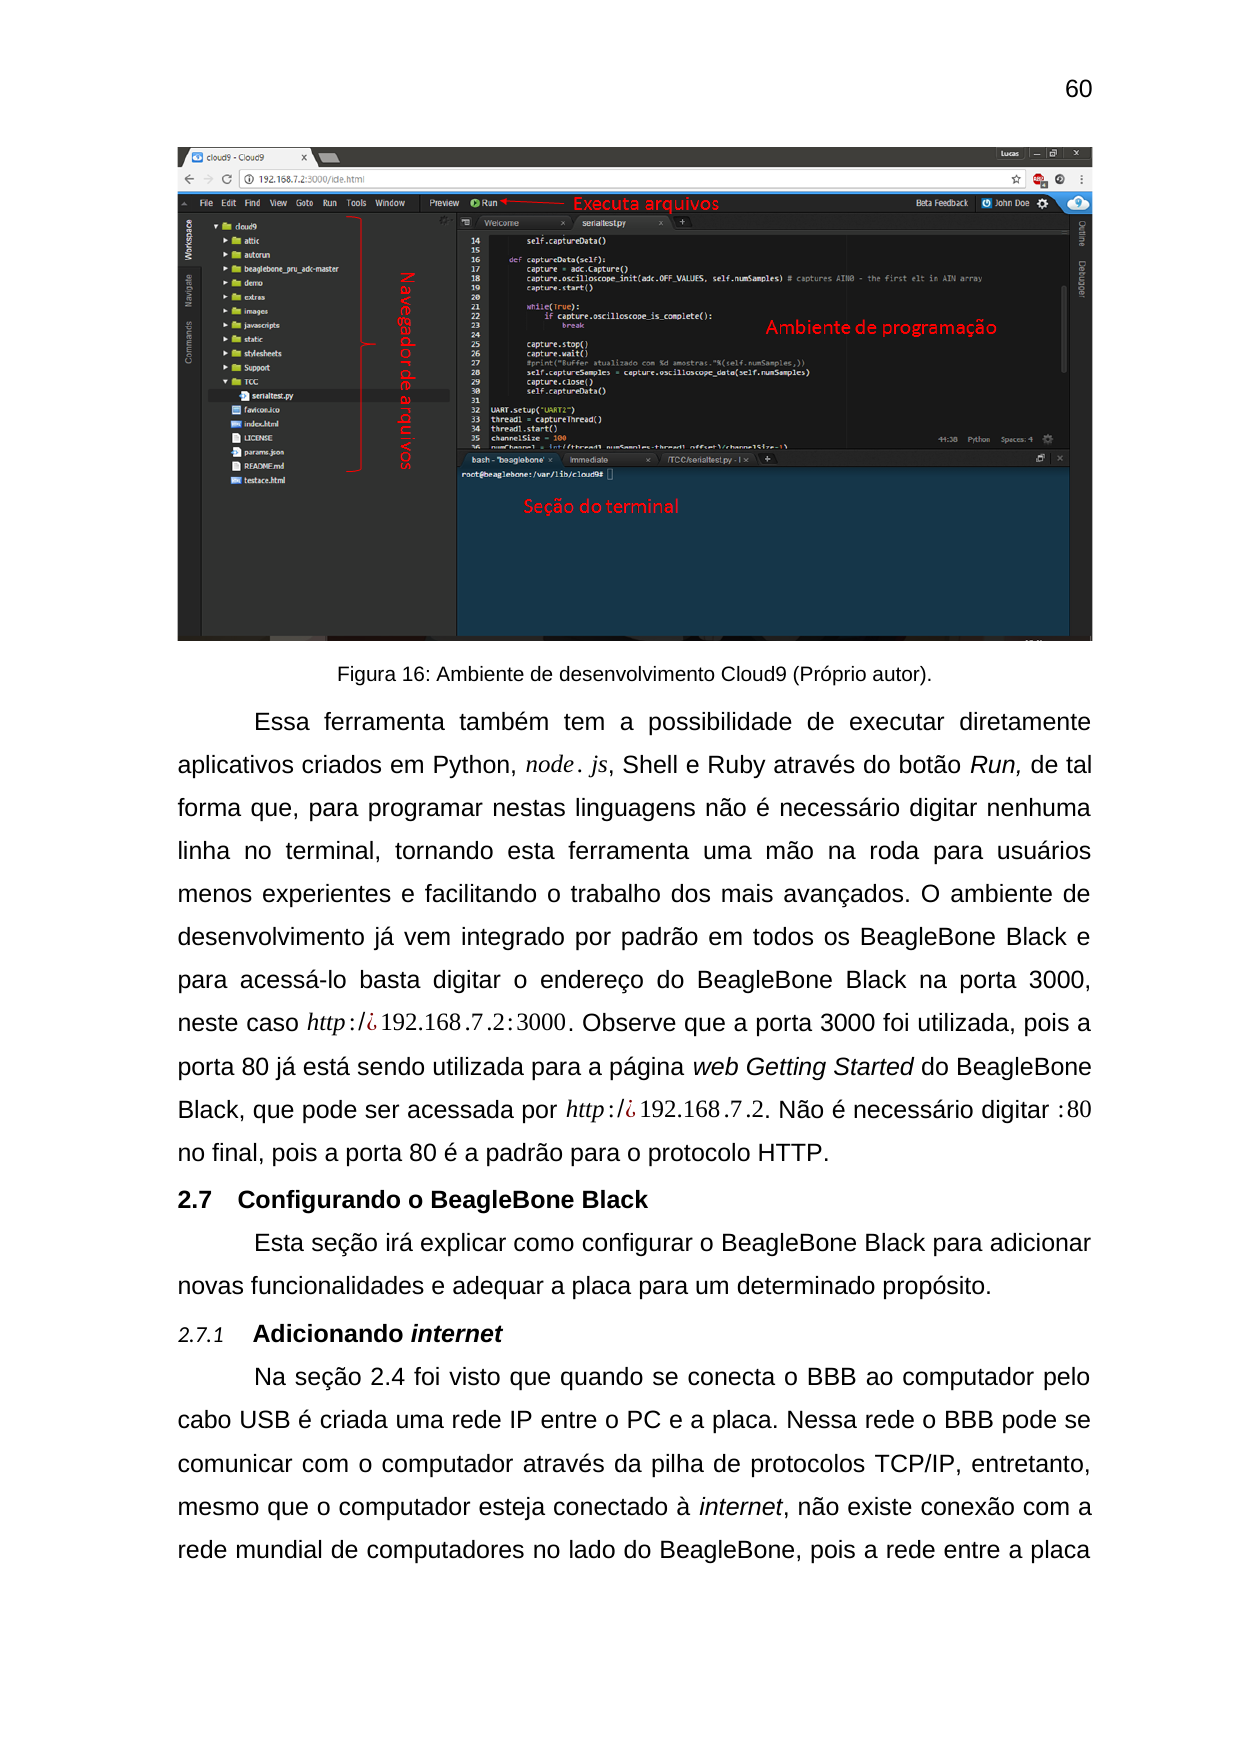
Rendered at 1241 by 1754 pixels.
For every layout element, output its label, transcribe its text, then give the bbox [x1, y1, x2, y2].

text Esta seção irá explicar como configurar o BeagleBone Black para adicionar novas funcionalidades e adequar a placa para um determinado propósito. [177, 1228, 1092, 1300]
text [177, 1362, 1092, 1563]
subtitle Adicionando internet [177, 1318, 1092, 1348]
picture [177, 147, 1093, 641]
subtitle Configurando o BeagleBone Black [177, 1185, 1092, 1214]
text Essa ferramenta também tem a possibilidade de executar diretamente aplicativos criados em Python, , Shell e Ruby através do botão Run, de tal forma que, para programar nestas linguagens não é necessário digitar nenhuma linha no terminal, tornando esta ferramenta uma mão na roda para usuários menos experientes e facilitando o trabalho dos mais avançados. O ambiente de desenvolvimento já vem integrado por padrão em todos os BeagleBone Black e para acessá-lo basta digitar o endereço do BeagleBone Black na porta 3000, neste caso . Observe que a porta 3000 foi utilizada, pois a porta 80 já está sendo utilizada para a página web Getting Started do BeagleBone Black, que pode ser acessada por . Não é necessário digitar no final, pois a porta 80 é a padrão para o protocolo HTTP. [177, 706, 1092, 1166]
